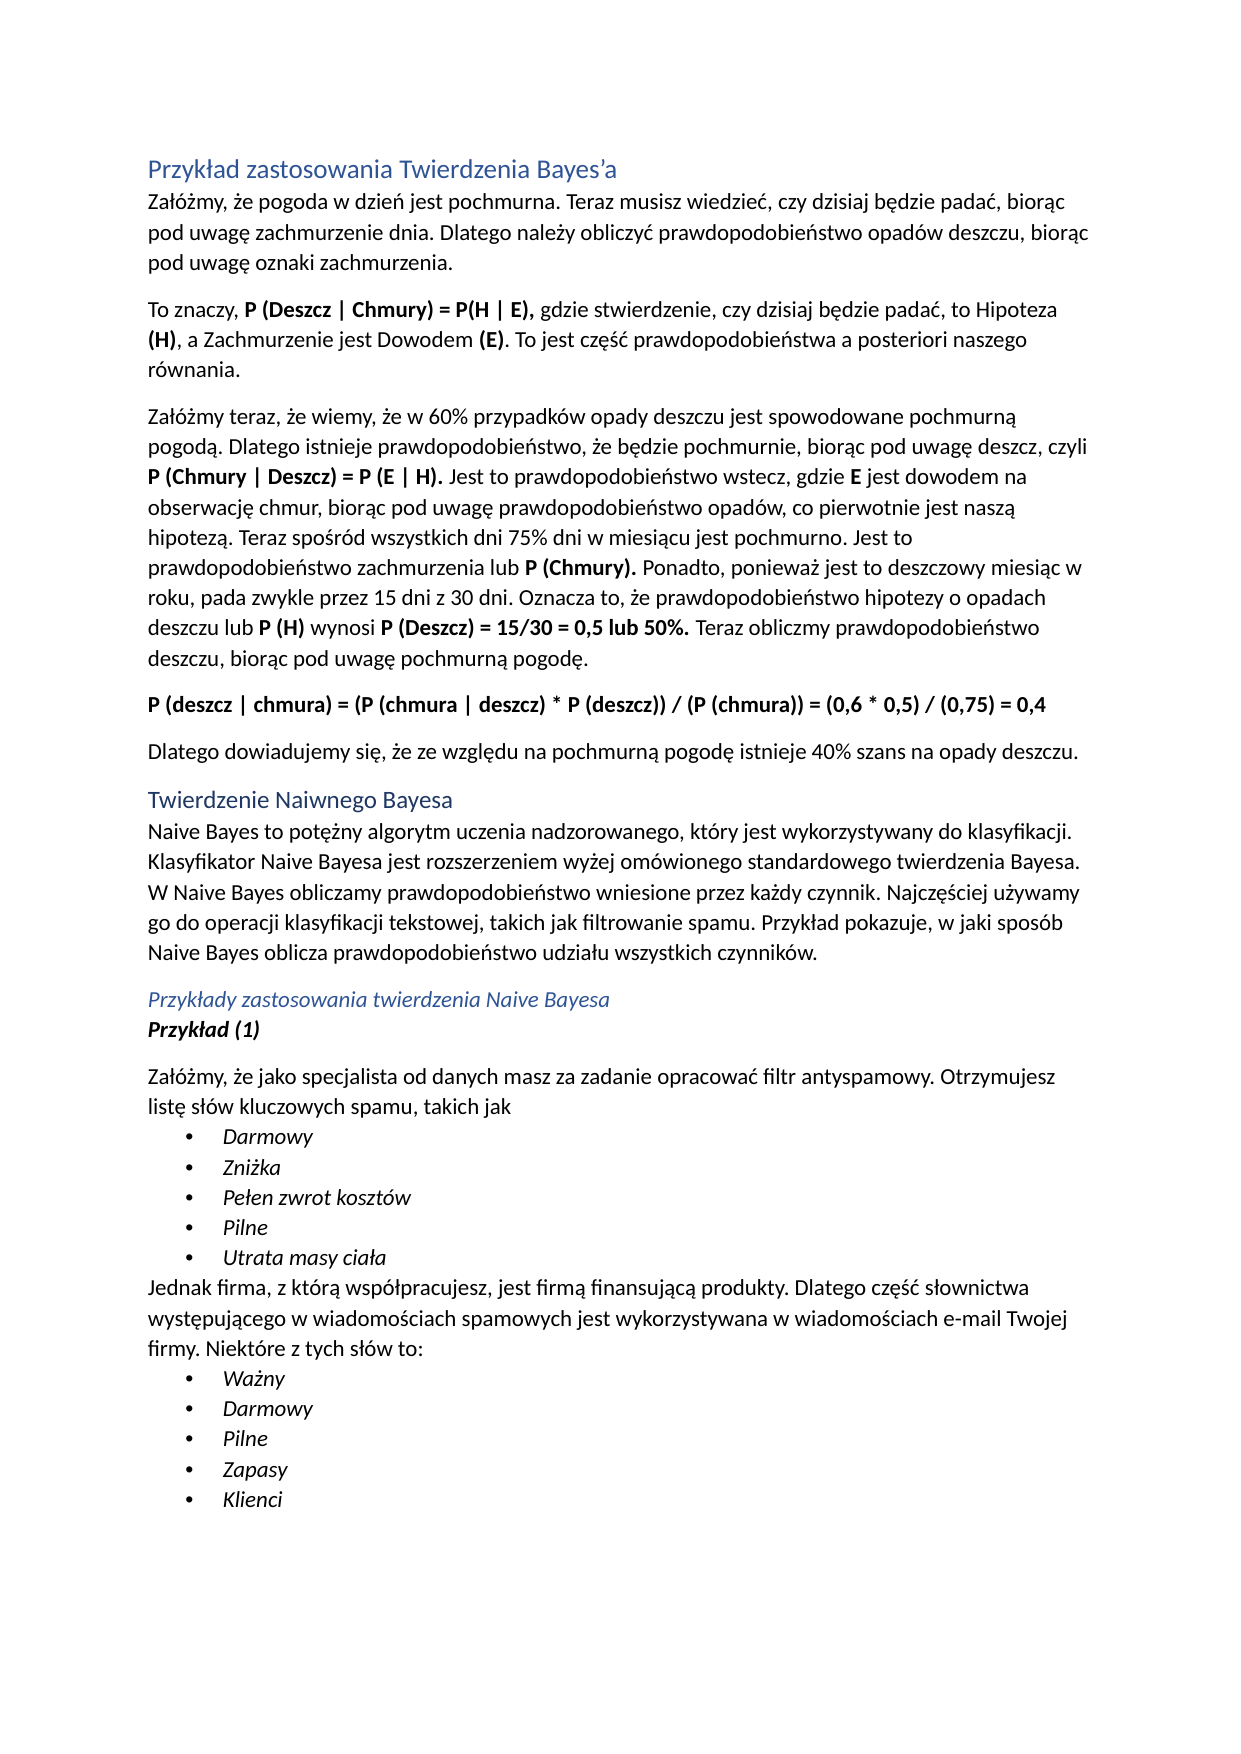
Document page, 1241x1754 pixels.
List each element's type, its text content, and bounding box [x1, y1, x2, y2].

list Ważny [185, 1364, 1093, 1392]
subtitle Przykład zastosowania Twierdzenia Bayes’a [148, 152, 1093, 185]
list Utrata masy ciała [185, 1243, 1093, 1271]
list Pilne [185, 1213, 1093, 1241]
text To znaczy, P (Deszcz | Chmury) = P(H | E), gdzie stwierdzenie, czy dzisiaj będzie padać, to Hipoteza (H), a Zachmurzenie jest Dowodem (E). To jest część prawdopodobieństwa a posteriori naszego równania. [148, 295, 1093, 383]
text Załóżmy, że jako specjalista od danych masz za zadanie opracować filtr antyspamowy. Otrzymujesz listę słów kluczowych spamu, takich jak [148, 1062, 1093, 1120]
list Pełen zwrot kosztów [185, 1183, 1093, 1211]
list Darmowy [185, 1122, 1093, 1150]
list Darmowy [185, 1394, 1093, 1422]
text Dlatego dowiadujemy się, że ze względu na pochmurną pogodę istnieje 40% szans na opady deszczu. [148, 737, 1093, 765]
text Załóżmy, że pogoda w dzień jest pochmurna. Teraz musisz wiedzieć, czy dzisiaj będzie padać, biorąc pod uwagę zachmurzenie dnia. Dlatego należy obliczyć prawdopodobieństwo opadów deszczu, biorąc pod uwagę oznaki zachmurzenia. [148, 187, 1093, 276]
text Przykład (1) [148, 1015, 1093, 1043]
text Załóżmy teraz, że wiemy, że w 60% przypadków opady deszczu jest spowodowane pochmurną pogodą. Dlatego istnieje prawdopodobieństwo, że będzie pochmurnie, biorąc pod uwagę deszcz, czyli P (Chmury | Deszcz) = P (E | H). Jest to prawdopodobieństwo wstecz, gdzie E jest dowodem na obserwację chmur, biorąc pod uwagę prawdopodobieństwo opadów, co pierwotnie jest naszą hipotezą. Teraz spośród wszystkich dni 75% dni w miesiącu jest pochmurno. Jest to prawdopodobieństwo zachmurzenia lub P (Chmury). Ponadto, ponieważ jest to deszczowy miesiąc w roku, pada zwykle przez 15 dni z 30 dni. Oznacza to, że prawdopodobieństwo hipotezy o opadach deszczu lub P (H) wynosi P (Deszcz) = 15/30 = 0,5 lub 50%. Teraz obliczmy prawdopodobieństwo deszczu, biorąc pod uwagę pochmurną pogodę. [148, 402, 1093, 672]
subtitle Twierdzenie Naiwnego Bayesa [148, 784, 1093, 815]
text Naive Bayes to potężny algorytm uczenia nadzorowanego, który jest wykorzystywany do klasyfikacji. Klasyfikator Naive Bayesa jest rozszerzeniem wyżej omówionego standardowego twierdzenia Bayesa. W Naive Bayes obliczamy prawdopodobieństwo wniesione przez każdy czynnik. Najczęściej używamy go do operacji klasyfikacji tekstowej, takich jak filtrowanie spamu. Przykład pokazuje, w jaki sposób Naive Bayes oblicza prawdopodobieństwo udziału wszystkich czynników. [148, 817, 1093, 966]
list Pilne [185, 1424, 1093, 1452]
subtitle Przykłady zastosowania twierdzenia Naive Bayesa [148, 985, 1093, 1013]
list Zniżka [185, 1153, 1093, 1181]
list Klienci [185, 1485, 1093, 1513]
list Zapasy [185, 1455, 1093, 1483]
text P (deszcz | chmura) = (P (chmura | deszcz) * P (deszcz)) / (P (chmura)) = (0,6 * 0,5) / (0,75) = 0,4 [148, 691, 1093, 718]
text Jednak firma, z którą współpracujesz, jest firmą finansującą produkty. Dlatego część słownictwa występującego w wiadomościach spamowych jest wykorzystywana w wiadomościach e-mail Twojej firmy. Niektóre z tych słów to: [148, 1273, 1093, 1362]
